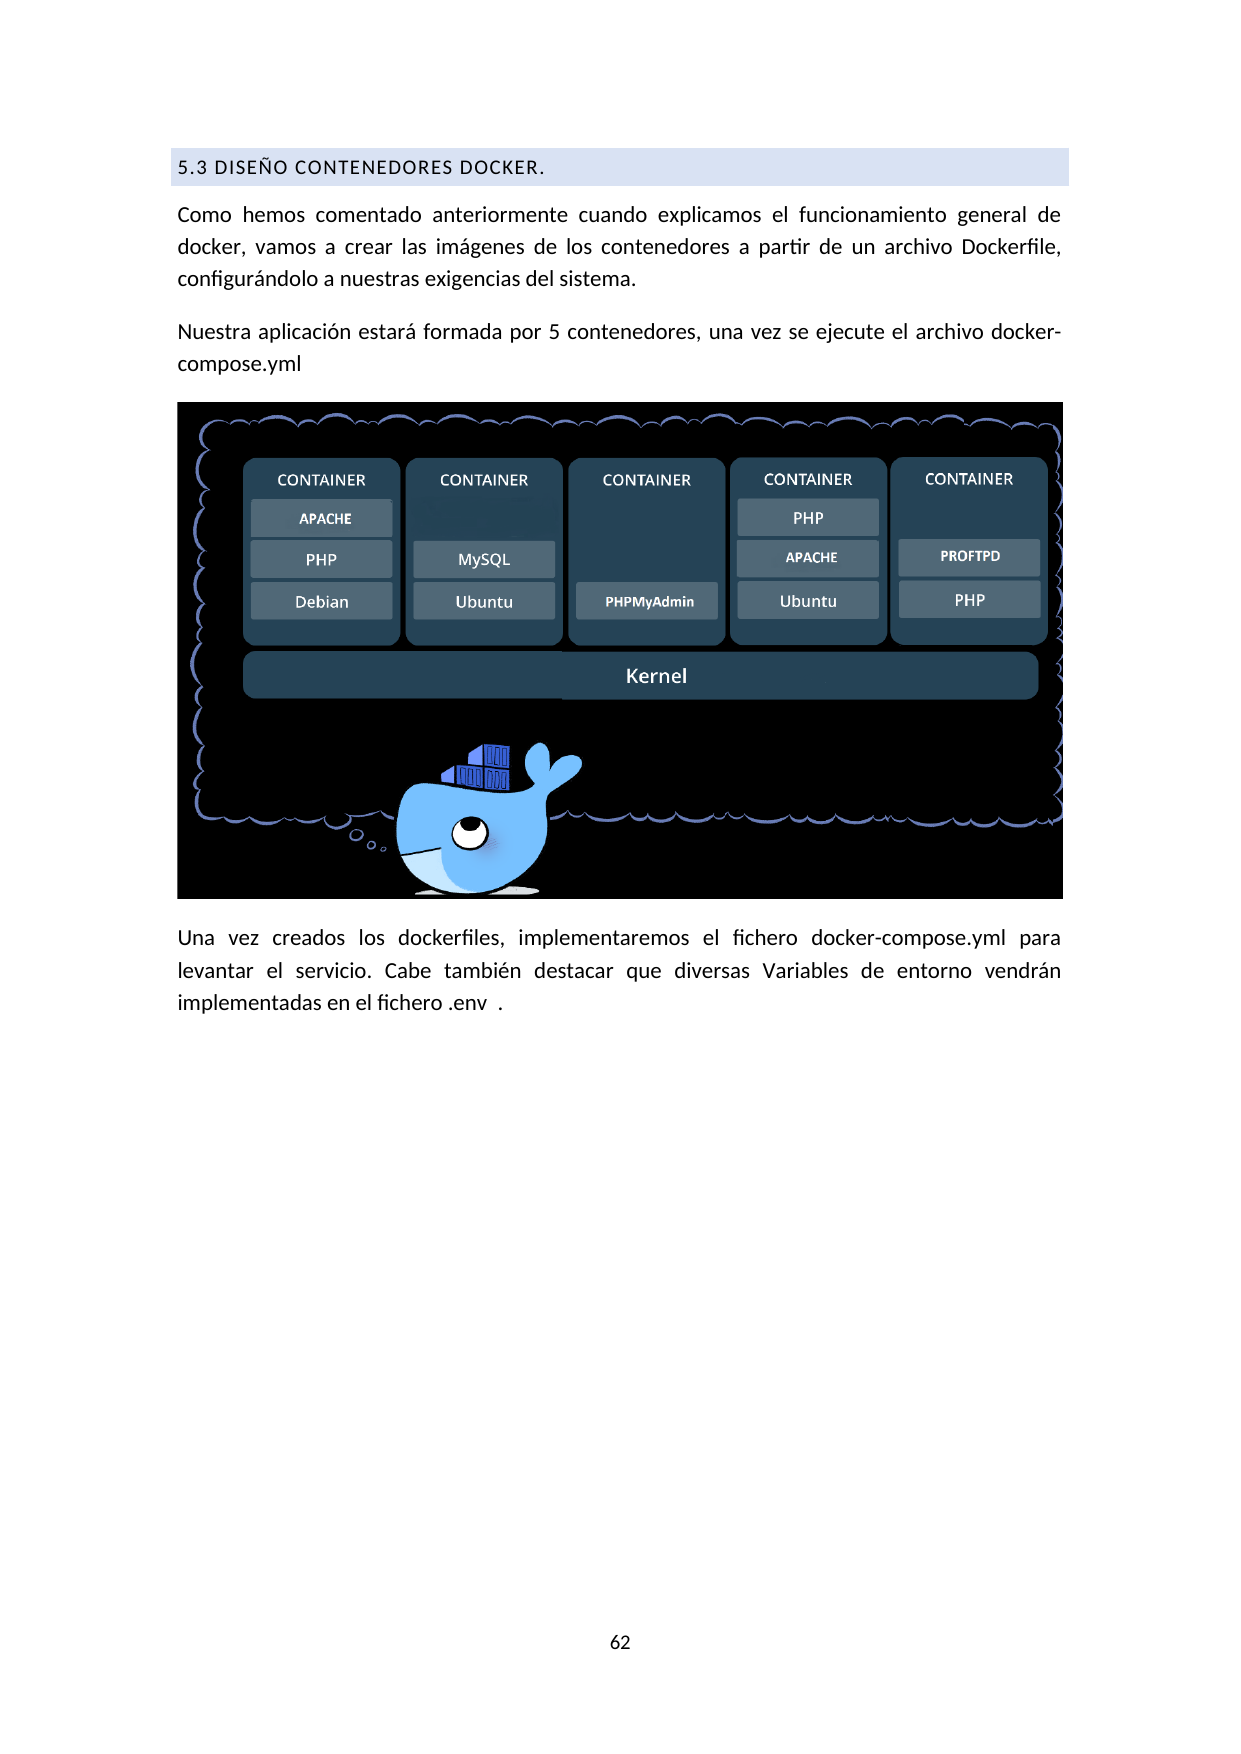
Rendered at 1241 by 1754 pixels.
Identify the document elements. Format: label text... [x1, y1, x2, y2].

subtitle 5.3 Diseño contenedores docker. [177, 154, 1063, 179]
text Como hemos comentado anteriormente cuando explicamos el funcionamiento general de docker, vamos a crear las imágenes de los contenedores a partir de un archivo Dockerfile, configurándolo a nuestras exigencias del sistema. [177, 200, 1063, 292]
picture [177, 402, 1063, 899]
text Nuestra aplicación estará formada por 5 contenedores, una vez se ejecute el archivo docker-compose.yml [177, 317, 1063, 377]
text Una vez creados los dockerfiles, implementaremos el fichero docker-compose.yml para levantar el servicio. Cabe también destacar que diversas Variables de entorno vendrán implementadas en el fichero .env . [177, 923, 1063, 1016]
